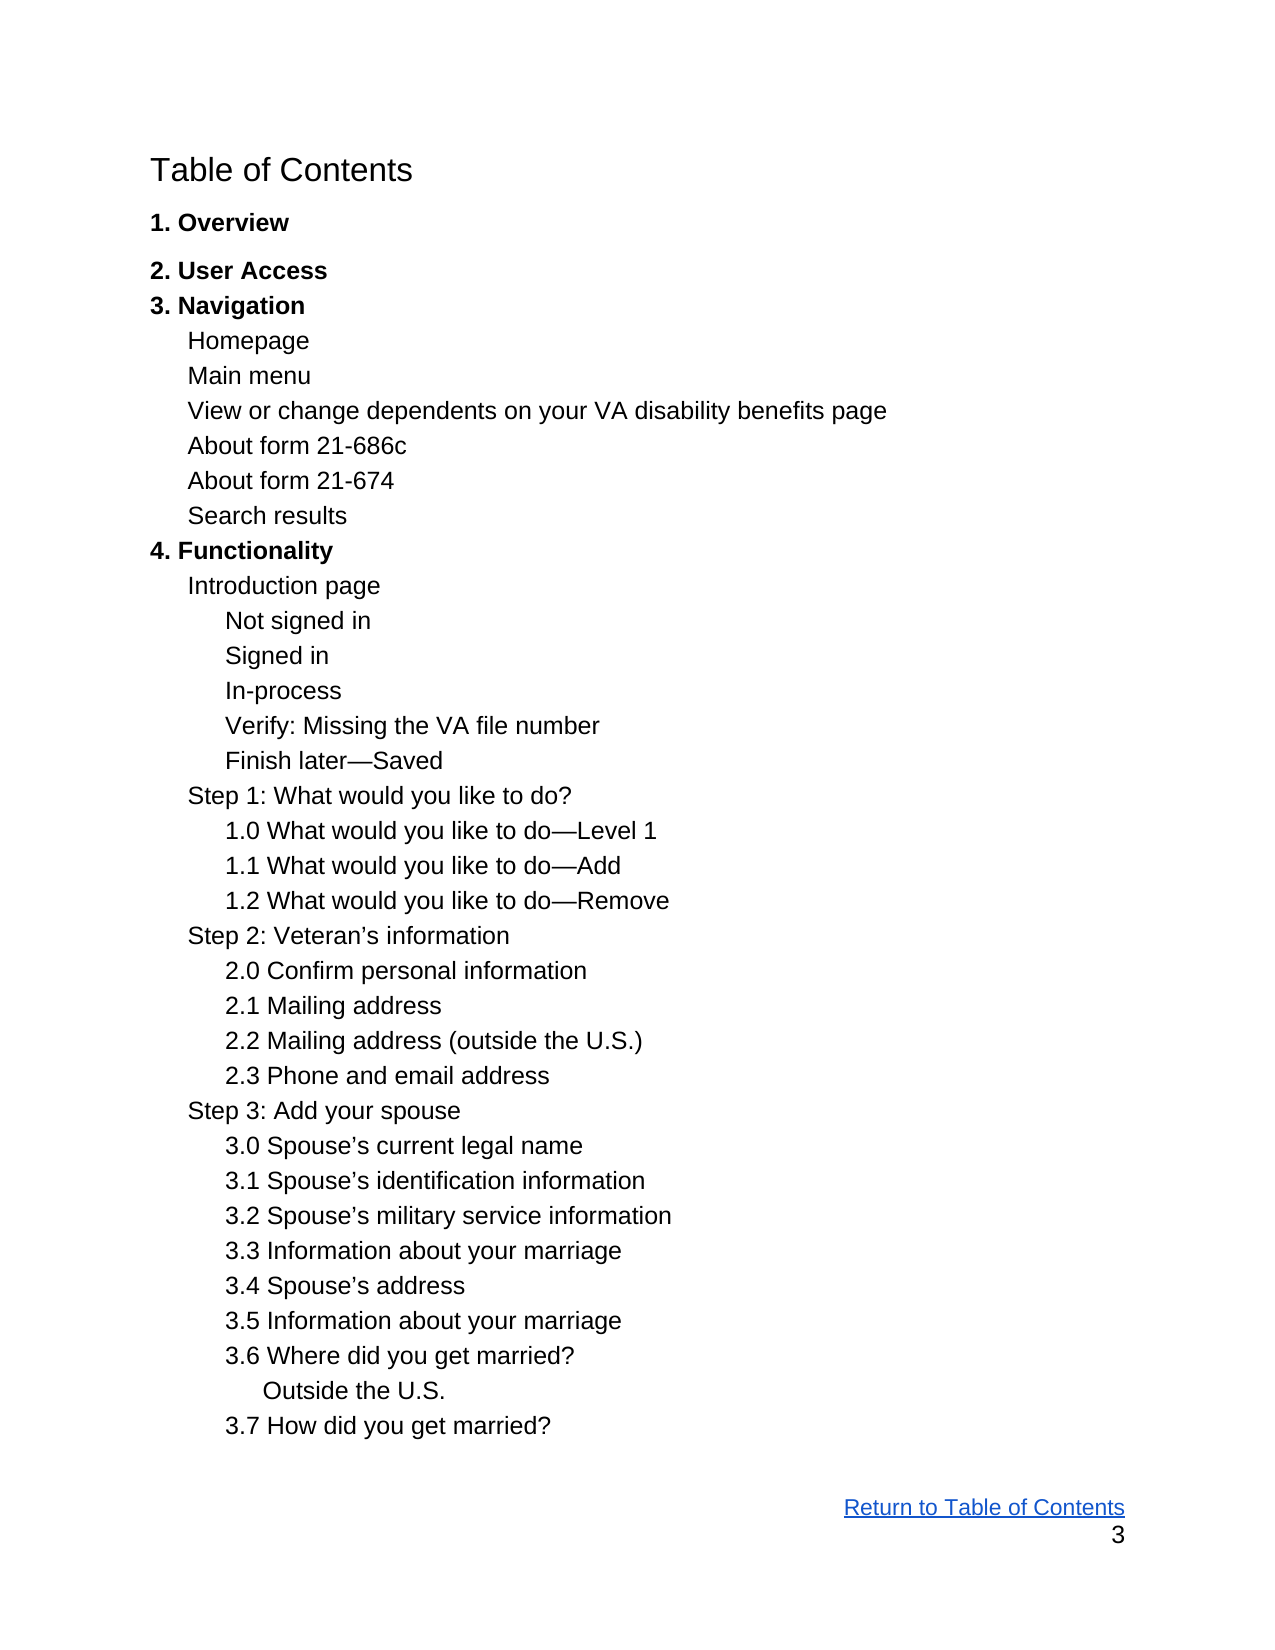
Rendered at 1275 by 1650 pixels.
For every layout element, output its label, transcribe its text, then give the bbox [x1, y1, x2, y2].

text Table of Contents [150, 150, 1125, 188]
